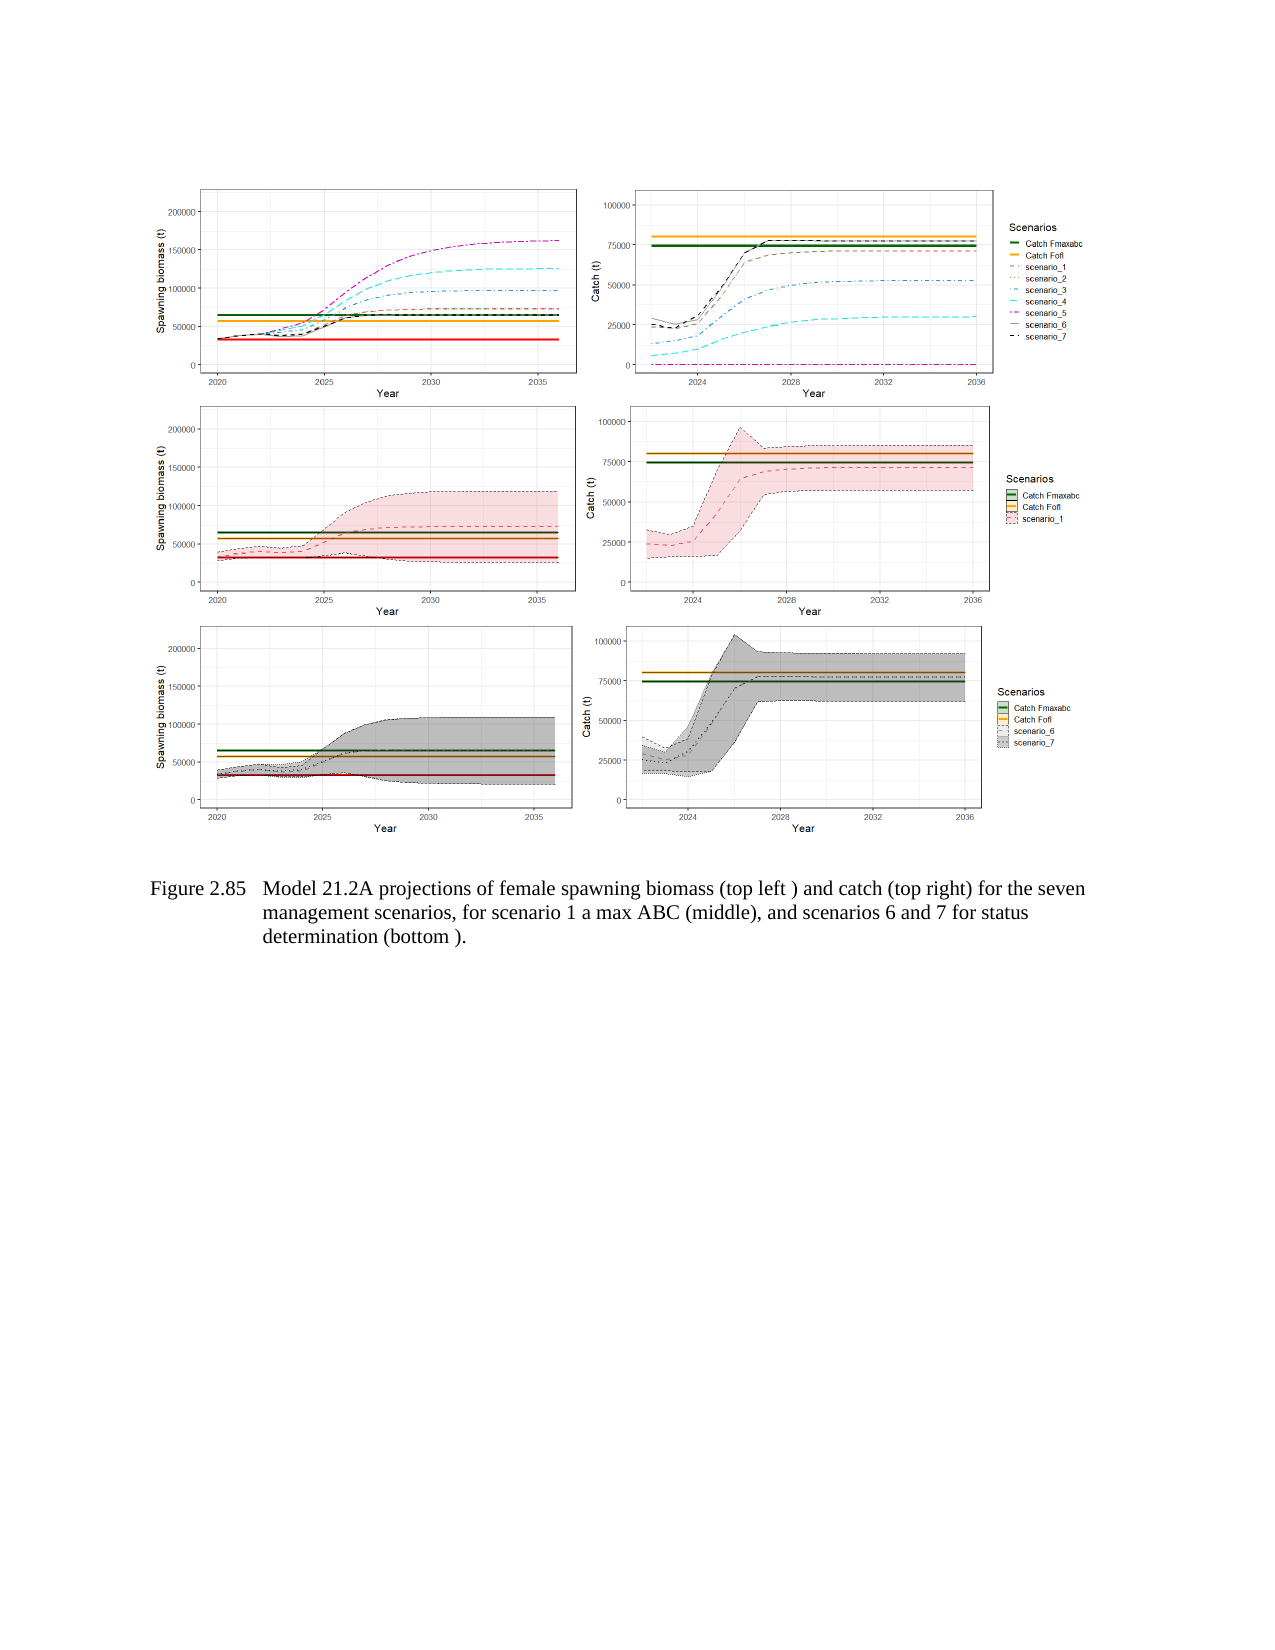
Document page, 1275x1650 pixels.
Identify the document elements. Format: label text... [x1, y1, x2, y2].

picture [150, 186, 1094, 839]
text Figure 2.85 Model 21.2A projections of female spawning biomass (top left ) and catch (top right) for the seven management scenarios, for scenario 1 a max ABC (middle), and scenarios 6 and 7 for status determination (bottom ). [150, 876, 1125, 948]
